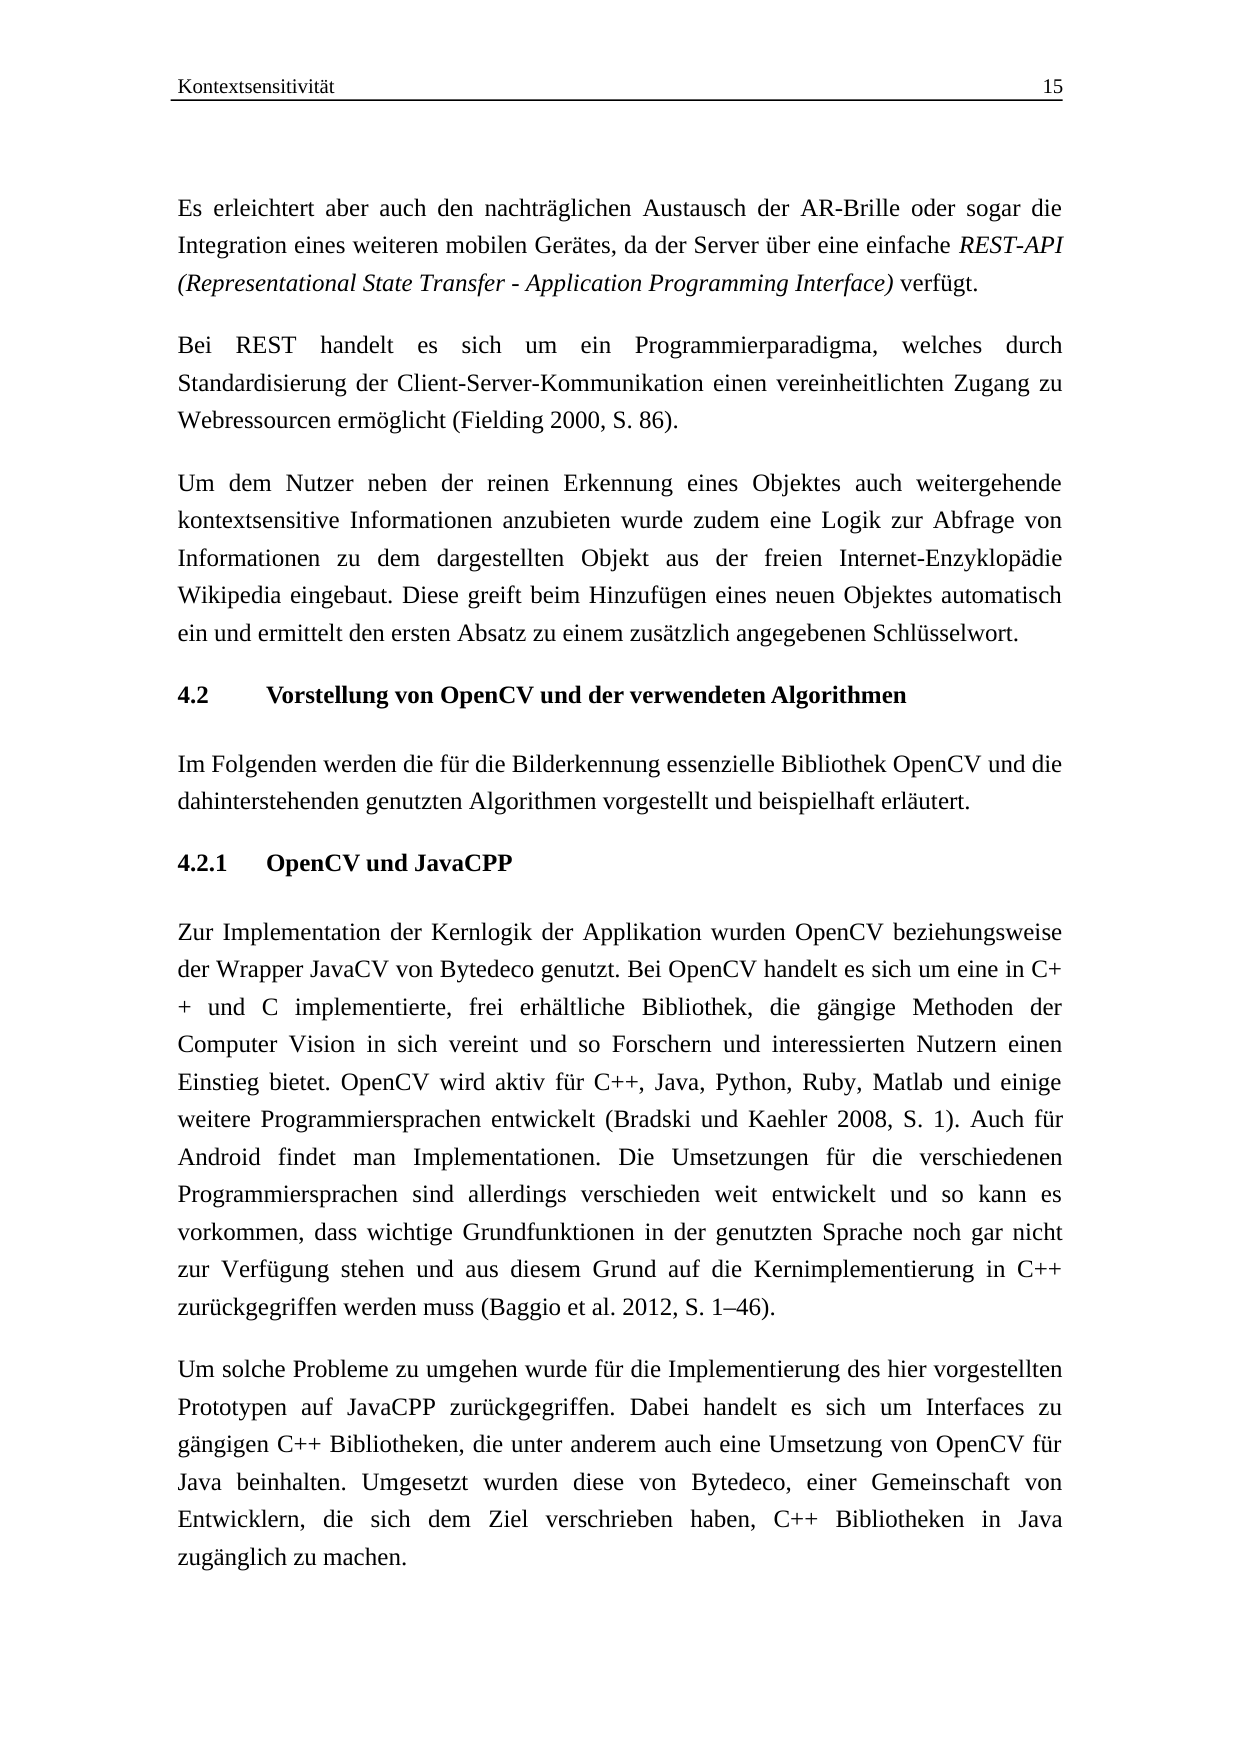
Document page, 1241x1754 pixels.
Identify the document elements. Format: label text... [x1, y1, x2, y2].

subtitle Vorstellung von OpenCV und der verwendeten Algorithmen [177, 680, 1063, 709]
text Zur Implementation der Kernlogik der Applikation wurden OpenCV beziehungsweise der Wrapper JavaCV von Bytedeco genutzt. Bei OpenCV handelt es sich um eine in C++ und C implementierte, frei erhältliche Bibliothek, die gängige Methoden der Computer Vision in sich vereint und so Forschern und interessierten Nutzern einen Einstieg bietet. OpenCV wird aktiv für C++, Java, Python, Ruby, Matlab und einige weitere Programmiersprachen entwickelt (Bradski und Kaehler 2008, S. 1). Auch für Android findet man Implementationen. Die Umsetzungen für die verschiedenen Programmiersprachen sind allerdings verschieden weit entwickelt und so kann es vorkommen, dass wichtige Grundfunktionen in der genutzten Sprache noch gar nicht zur Verfügung stehen und aus diesem Grund auf die Kernimplementierung in C++ zurückgegriffen werden muss (Baggio et al. 2012, S. 1–46). [177, 908, 1063, 1321]
text Es erleichtert aber auch den nachträglichen Austausch der AR-Brille oder sogar die Integration eines weiteren mobilen Gerätes, da der Server über eine einfache REST-API (Representational State Transfer - Application Programming Interface) verfügt. [177, 184, 1063, 297]
text Im Folgenden werden die für die Bilderkennung essenzielle Bibliothek OpenCV und die dahinterstehenden genutzten Algorithmen vorgestellt und beispielhaft erläutert. [177, 740, 1063, 815]
text Bei REST handelt es sich um ein Programmierparadigma, welches durch Standardisierung der Client-Server-Kommunikation einen vereinheitlichten Zugang zu Webressourcen ermöglicht (Fielding 2000, S. 86). [177, 322, 1063, 434]
text Um dem Nutzer neben der reinen Erkennung eines Objektes auch weitergehende kontextsensitive Informationen anzubieten wurde zudem eine Logik zur Abfrage von Informationen zu dem dargestellten Objekt aus der freien Internet-Enzyklopädie Wikipedia eingebaut. Diese greift beim Hinzufügen eines neuen Objektes automatisch ein und ermittelt den ersten Absatz zu einem zusätzlich angegebenen Schlüsselwort. [177, 459, 1063, 647]
text Um solche Probleme zu umgehen wurde für die Implementierung des hier vorgestellten Prototypen auf JavaCPP zurückgegriffen. Dabei handelt es sich um Interfaces zu gängigen C++ Bibliotheken, die unter anderem auch eine Umsetzung von OpenCV für Java beinhalten. Umgesetzt wurden diese von Bytedeco, einer Gemeinschaft von Entwicklern, die sich dem Ziel verschrieben haben, C++ Bibliotheken in Java zugänglich zu machen. [177, 1346, 1063, 1571]
subtitle OpenCV und JavaCPP [177, 848, 1063, 877]
